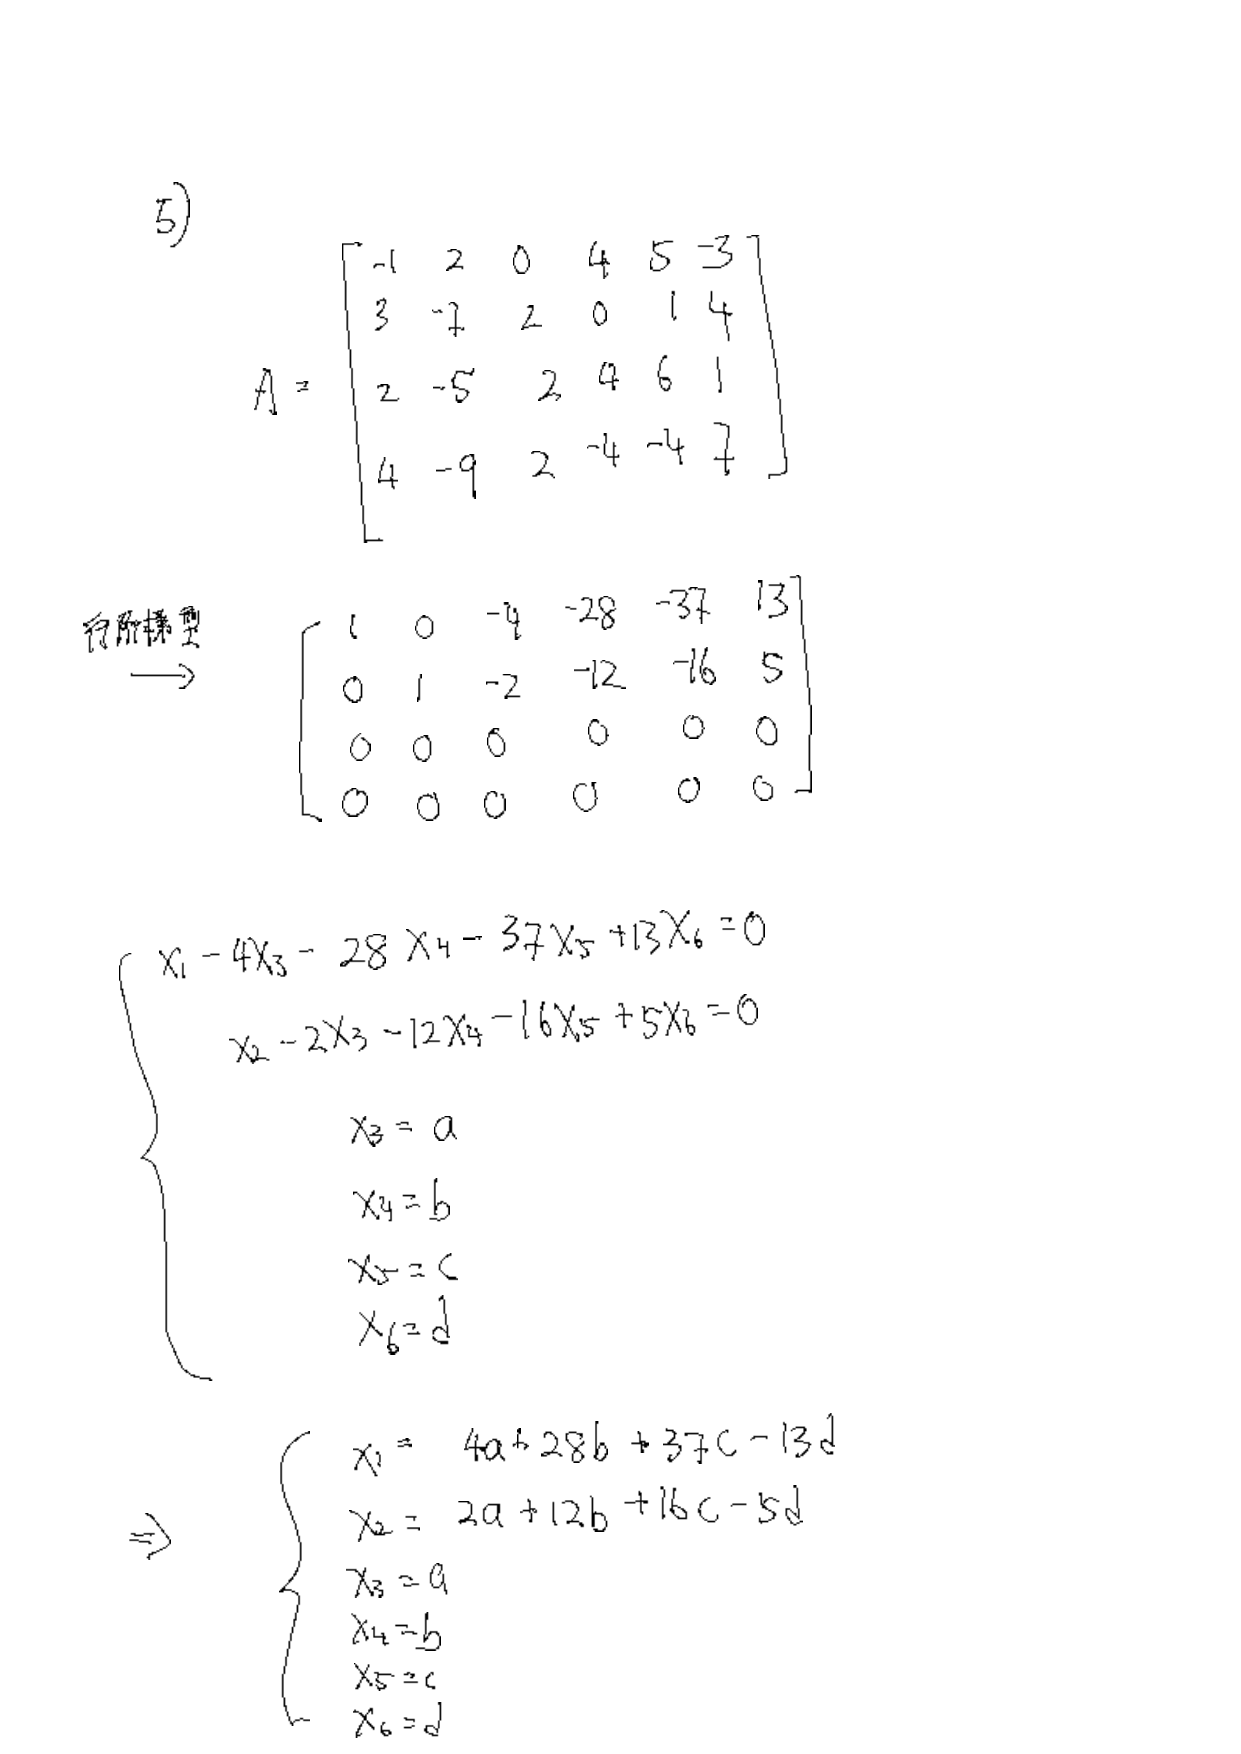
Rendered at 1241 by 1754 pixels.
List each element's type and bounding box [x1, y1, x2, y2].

picture [417, 792, 441, 821]
picture [342, 788, 368, 817]
picture [358, 1295, 450, 1355]
picture [486, 674, 522, 699]
picture [434, 1116, 457, 1141]
picture [573, 782, 598, 812]
picture [348, 1253, 458, 1285]
picture [350, 1612, 441, 1651]
picture [279, 1431, 310, 1726]
picture [119, 937, 315, 1381]
picture [487, 602, 523, 640]
picture [513, 245, 530, 274]
picture [599, 362, 619, 392]
picture [656, 587, 712, 624]
picture [432, 302, 466, 337]
picture [83, 606, 201, 689]
picture [350, 613, 359, 639]
picture [678, 777, 700, 803]
picture [589, 241, 610, 279]
picture [128, 1513, 171, 1560]
picture [353, 1438, 412, 1478]
picture [156, 182, 190, 249]
picture [343, 676, 364, 703]
picture [446, 249, 465, 271]
picture [683, 715, 705, 739]
picture [588, 719, 609, 746]
picture [487, 728, 507, 757]
picture [587, 433, 621, 469]
picture [673, 647, 716, 685]
picture [753, 575, 812, 801]
picture [463, 936, 482, 940]
picture [663, 1413, 835, 1464]
picture [353, 1178, 450, 1223]
picture [538, 370, 561, 401]
picture [342, 242, 401, 543]
picture [541, 1421, 608, 1463]
picture [464, 1428, 529, 1463]
picture [630, 1431, 649, 1453]
picture [415, 615, 435, 639]
picture [520, 1485, 803, 1532]
picture [229, 994, 758, 1064]
picture [521, 305, 542, 330]
picture [353, 1702, 443, 1738]
picture [406, 929, 450, 963]
picture [340, 934, 386, 970]
picture [349, 1116, 412, 1147]
picture [593, 301, 607, 326]
picture [254, 368, 277, 415]
picture [502, 910, 765, 961]
picture [457, 1501, 505, 1529]
picture [484, 791, 506, 819]
picture [574, 660, 626, 689]
picture [354, 1663, 437, 1691]
picture [564, 596, 618, 630]
picture [413, 735, 433, 762]
picture [417, 674, 422, 702]
picture [299, 621, 322, 822]
picture [350, 733, 371, 761]
picture [349, 1510, 420, 1542]
picture [436, 454, 476, 499]
picture [433, 368, 476, 403]
picture [531, 451, 555, 480]
picture [296, 381, 310, 392]
picture [346, 1563, 449, 1598]
picture [647, 235, 789, 479]
